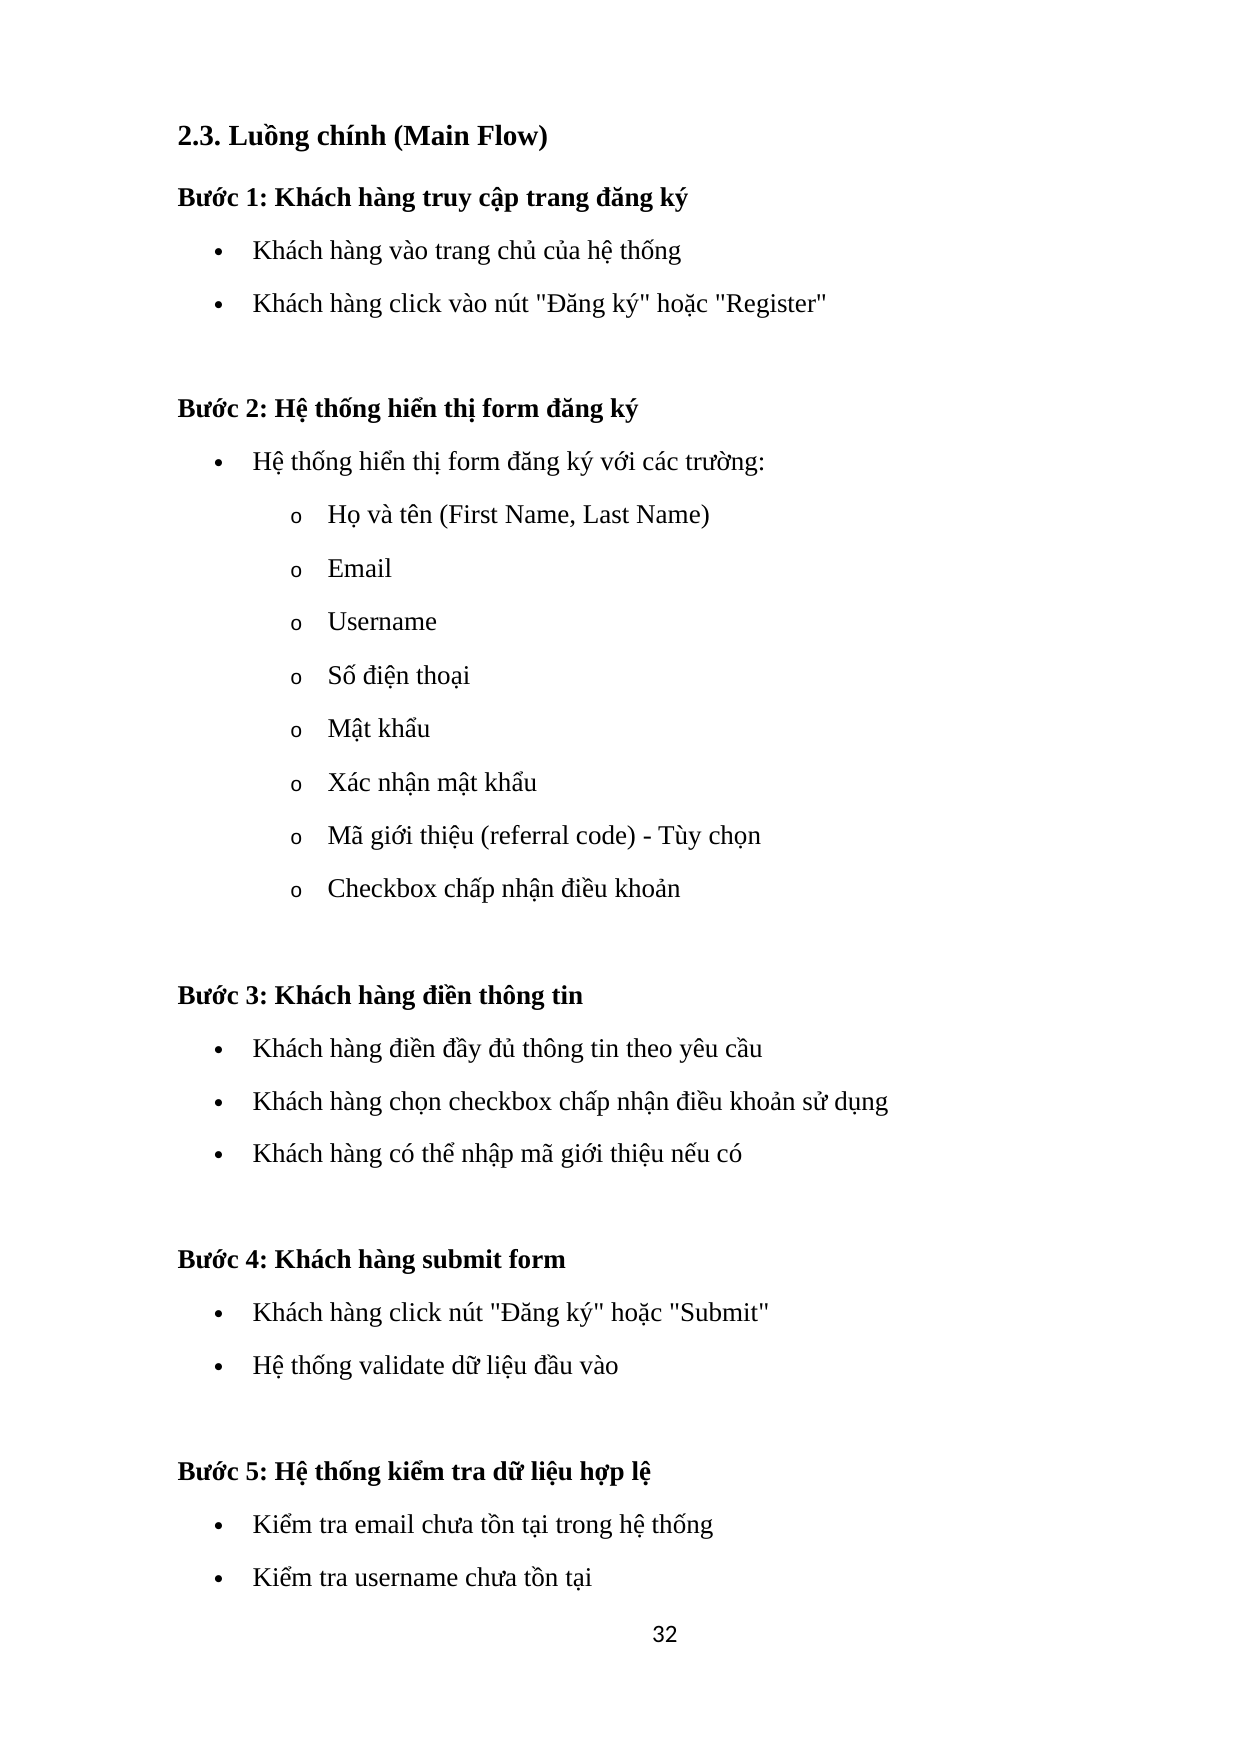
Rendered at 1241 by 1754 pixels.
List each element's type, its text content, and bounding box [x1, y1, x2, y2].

text Bước 4: Khách hàng submit form [177, 1243, 1152, 1274]
list Mã giới thiệu (referral code) - Tùy chọn [290, 819, 1152, 851]
list Khách hàng click nút "Đăng ký" hoặc "Submit" [215, 1296, 1152, 1327]
list Username [290, 605, 1152, 637]
list Checkbox chấp nhận điều khoản [290, 872, 1152, 904]
text Bước 1: Khách hàng truy cập trang đăng ký [177, 181, 1152, 212]
list Email [290, 552, 1152, 583]
list Kiểm tra email chưa tồn tại trong hệ thống [215, 1508, 1152, 1539]
list Khách hàng click vào nút "Đăng ký" hoặc "Register" [215, 287, 1152, 318]
list Kiểm tra username chưa tồn tại [215, 1561, 1152, 1592]
list Họ và tên (First Name, Last Name) [290, 498, 1152, 530]
text Bước 2: Hệ thống hiển thị form đăng ký [177, 393, 1152, 424]
text Bước 5: Hệ thống kiểm tra dữ liệu hợp lệ [177, 1455, 1152, 1486]
list Số điện thoại [290, 659, 1152, 690]
subtitle 2.3. Luồng chính (Main Flow) [177, 118, 1152, 152]
list Khách hàng vào trang chủ của hệ thống [215, 234, 1152, 265]
text Bước 3: Khách hàng điền thông tin [177, 979, 1152, 1010]
list Khách hàng điền đầy đủ thông tin theo yêu cầu [215, 1032, 1152, 1063]
list Xác nhận mật khẩu [290, 766, 1152, 797]
list Khách hàng có thể nhập mã giới thiệu nếu có [215, 1138, 1152, 1169]
list Mật khẩu [290, 712, 1152, 744]
list Hệ thống validate dữ liệu đầu vào [215, 1349, 1152, 1380]
list Hệ thống hiển thị form đăng ký với các trường: [215, 446, 1152, 477]
list Khách hàng chọn checkbox chấp nhận điều khoản sử dụng [215, 1085, 1152, 1116]
